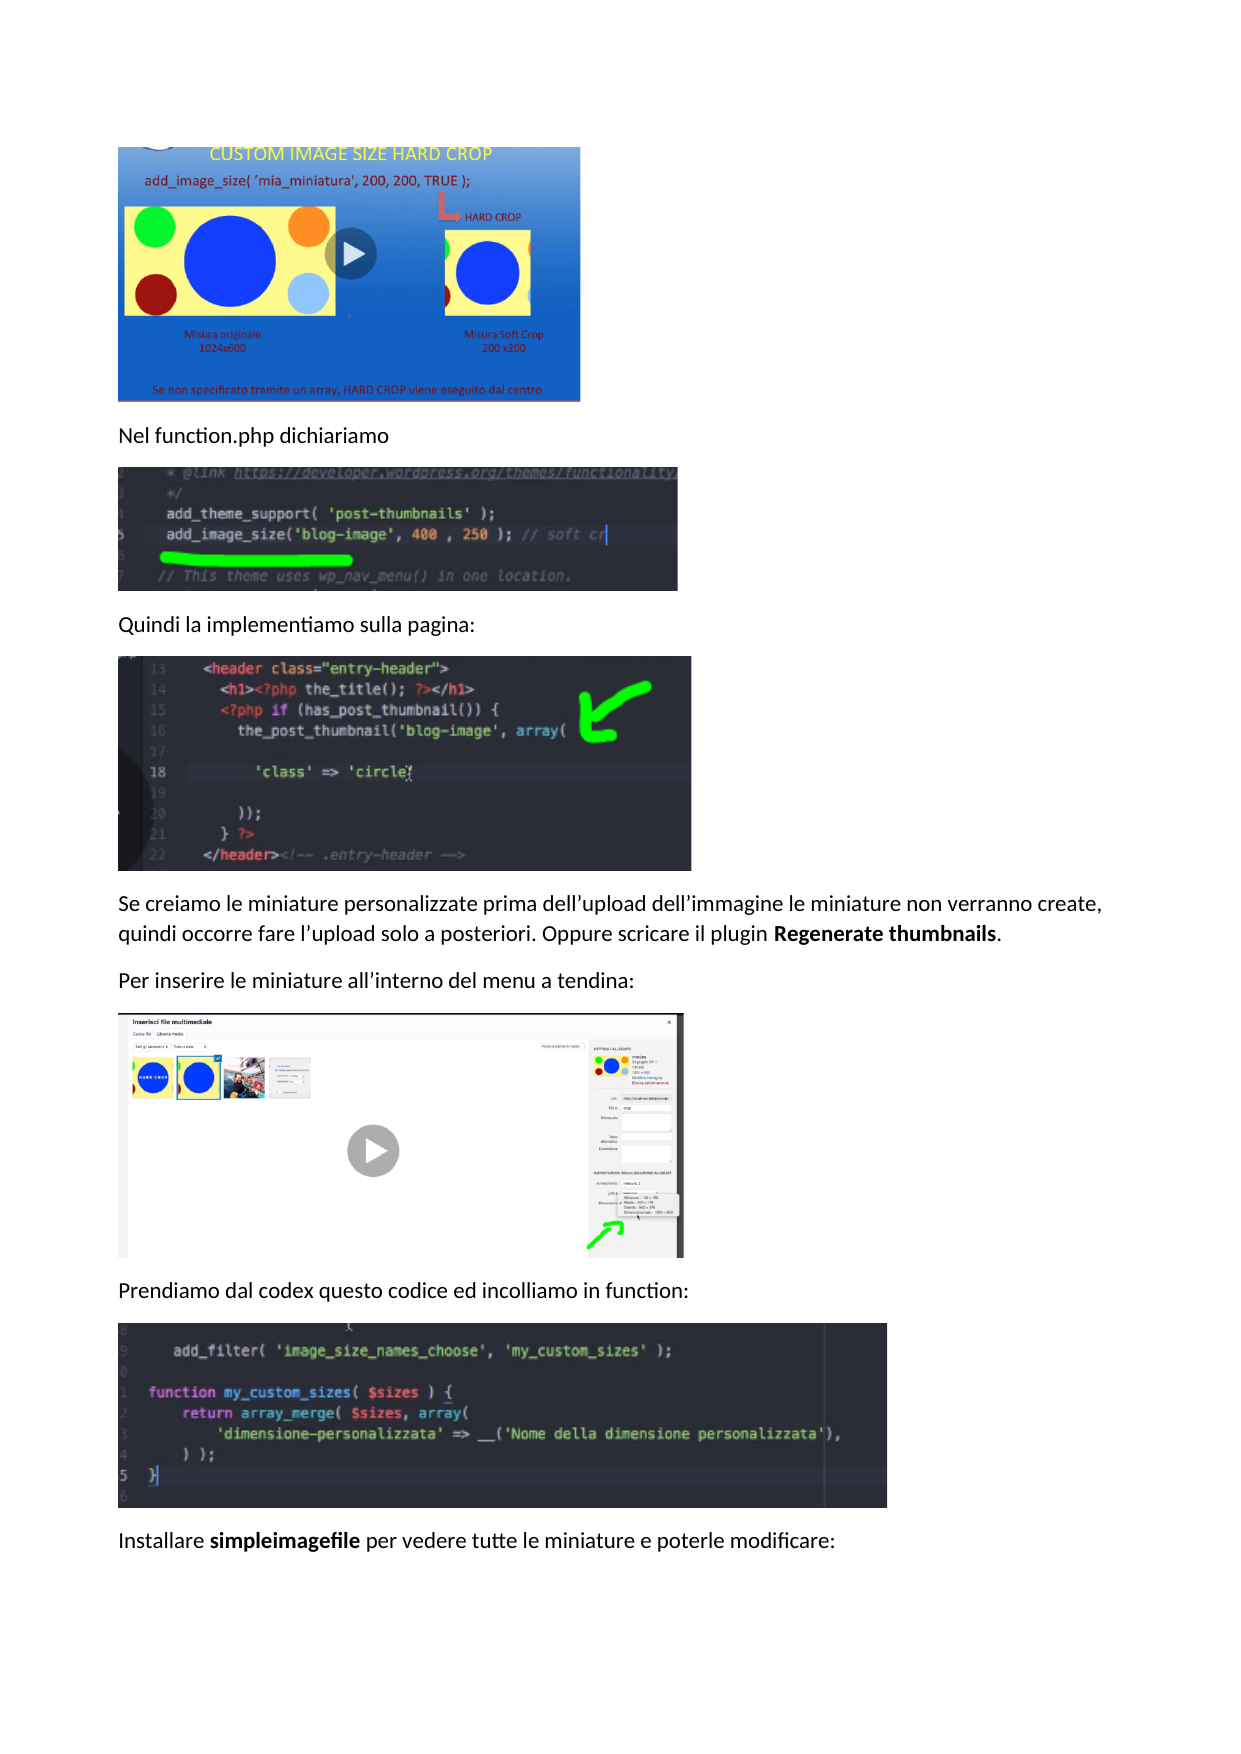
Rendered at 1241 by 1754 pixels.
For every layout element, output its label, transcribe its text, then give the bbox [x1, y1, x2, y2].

text Prendiamo dal codex questo codice ed incolliamo in function: [118, 1276, 1122, 1304]
text Quindi la implementiamo sulla pagina: [118, 610, 1122, 638]
text Installare simpleimagefile per vedere tutte le miniature e poterle modificare: [118, 1527, 1122, 1554]
text Per inserire le miniature all’interno del menu a tendina: [118, 966, 1122, 994]
picture [118, 147, 581, 402]
picture [118, 1013, 684, 1258]
picture [118, 656, 692, 871]
text Se creiamo le miniature personalizzate prima dell’upload dell’immagine le miniature non verranno create, quindi occorre fare l’upload solo a posteriori. Oppure scricare il plugin Regenerate thumbnails. [118, 889, 1122, 947]
text Nel function.php dichiariamo [118, 421, 1122, 449]
picture [118, 467, 678, 591]
picture [118, 1323, 888, 1508]
